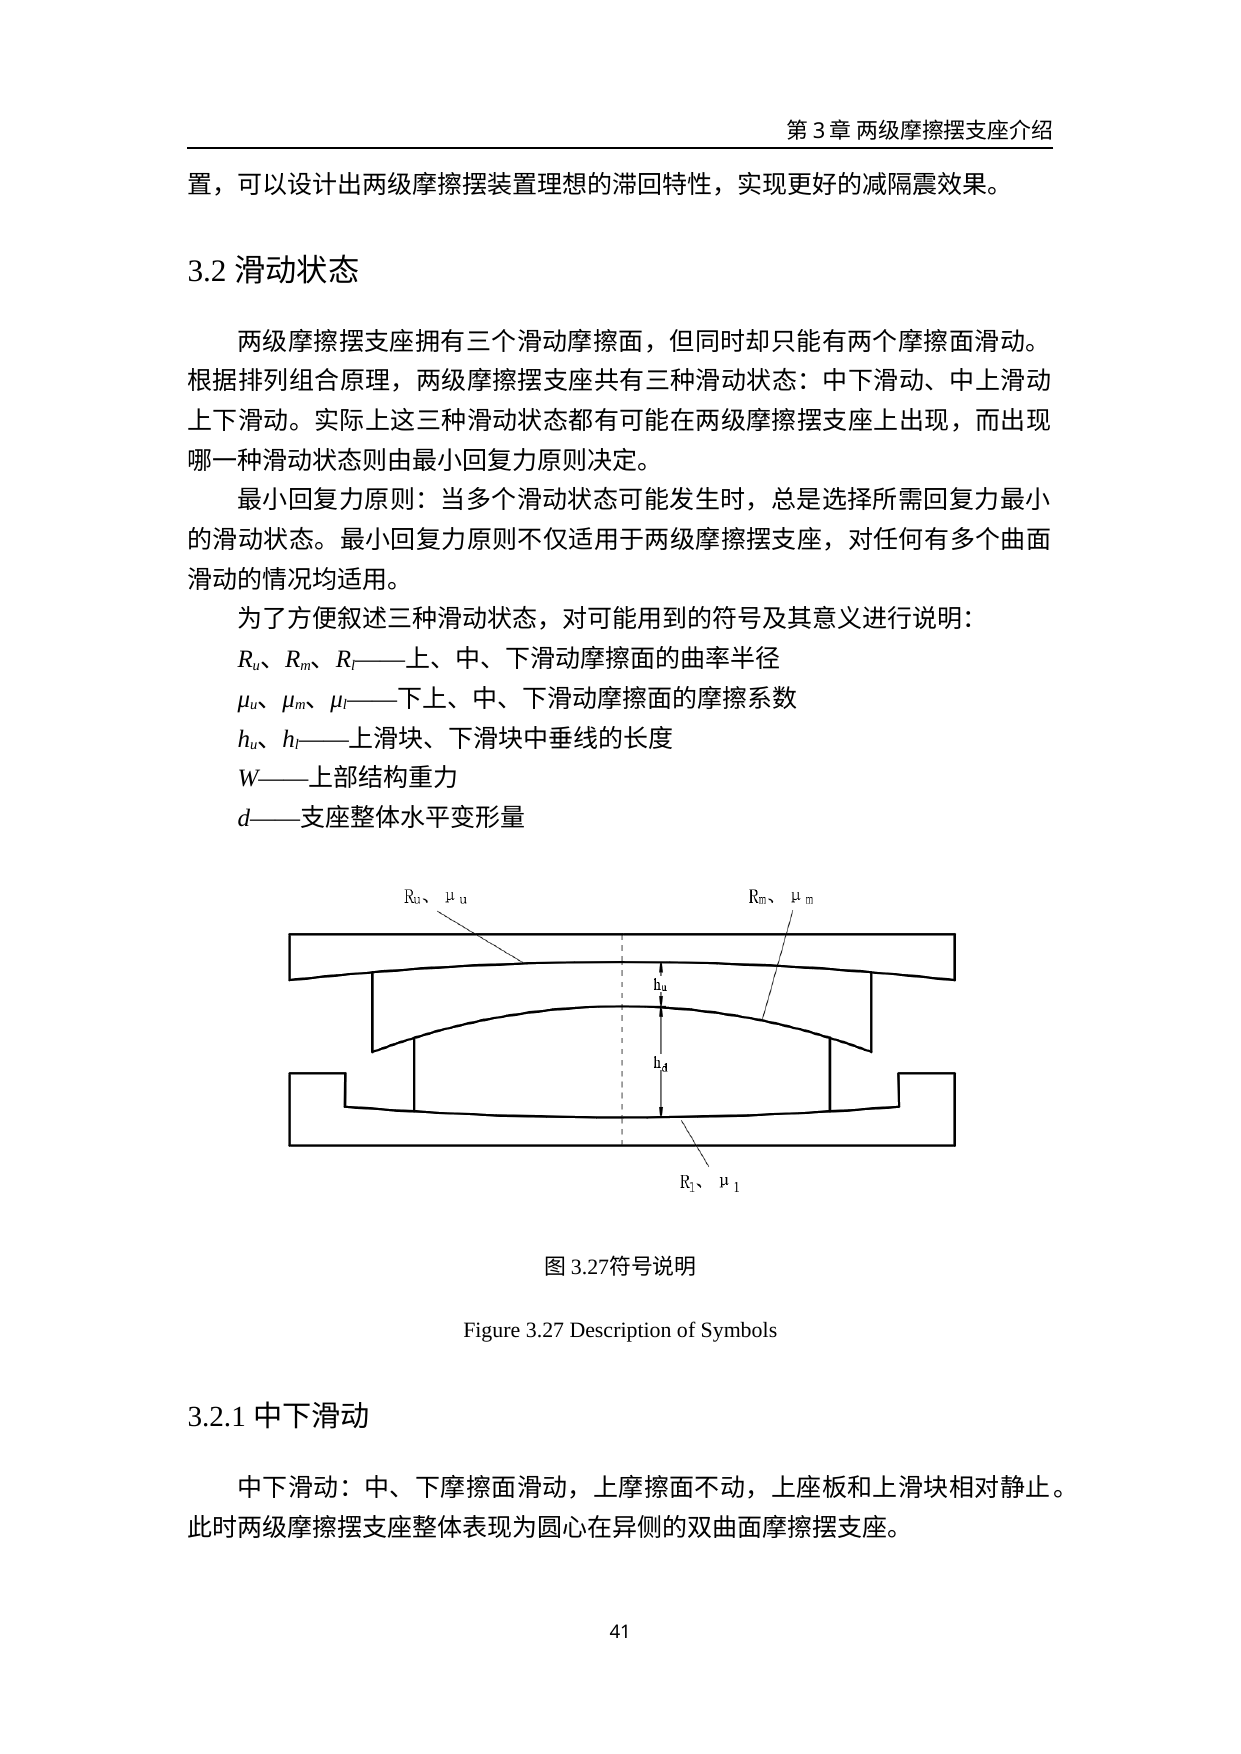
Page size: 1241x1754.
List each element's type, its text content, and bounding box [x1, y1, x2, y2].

text 为了方便叙述三种滑动状态，对可能用到的符号及其意义进行说明： [187, 597, 1053, 637]
text Ru、Rm、Rl——上、中、下滑动摩擦面的曲率半径 [187, 637, 1053, 677]
picture [270, 835, 970, 1200]
subtitle 中下滑动 [187, 1374, 1053, 1453]
text μu、μm、μl——下上、中、下滑动摩擦面的摩擦系数 [187, 677, 1053, 716]
text W——上部结构重力 [187, 756, 1053, 796]
subtitle 滑动状态 [187, 228, 1053, 307]
text 两级摩擦摆支座拥有三个滑动摩擦面，但同时却只能有两个摩擦面滑动。根据排列组合原理，两级摩擦摆支座共有三种滑动状态：中下滑动、中上滑动、上下滑动。实际上这三种滑动状态都有可能在两级摩擦摆支座上出现，而出现哪一种滑动状态则由最小回复力原则决定。 [187, 319, 1053, 478]
text d——支座整体水平变形量 [187, 796, 1053, 835]
text hu、hl——上滑块、下滑块中垂线的长度 [187, 716, 1053, 756]
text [187, 163, 1053, 203]
text 中下滑动：中、下摩擦面滑动，上摩擦面不动，上座板和上滑块相对静止。此时两级摩擦摆支座整体表现为圆心在异侧的双曲面摩擦摆支座。 [187, 1466, 1053, 1545]
text 最小回复力原则：当多个滑动状态可能发生时，总是选择所需回复力最小的滑动状态。最小回复力原则不仅适用于两级摩擦摆支座，对任何有多个曲面滑动的情况均适用。 [187, 478, 1053, 597]
